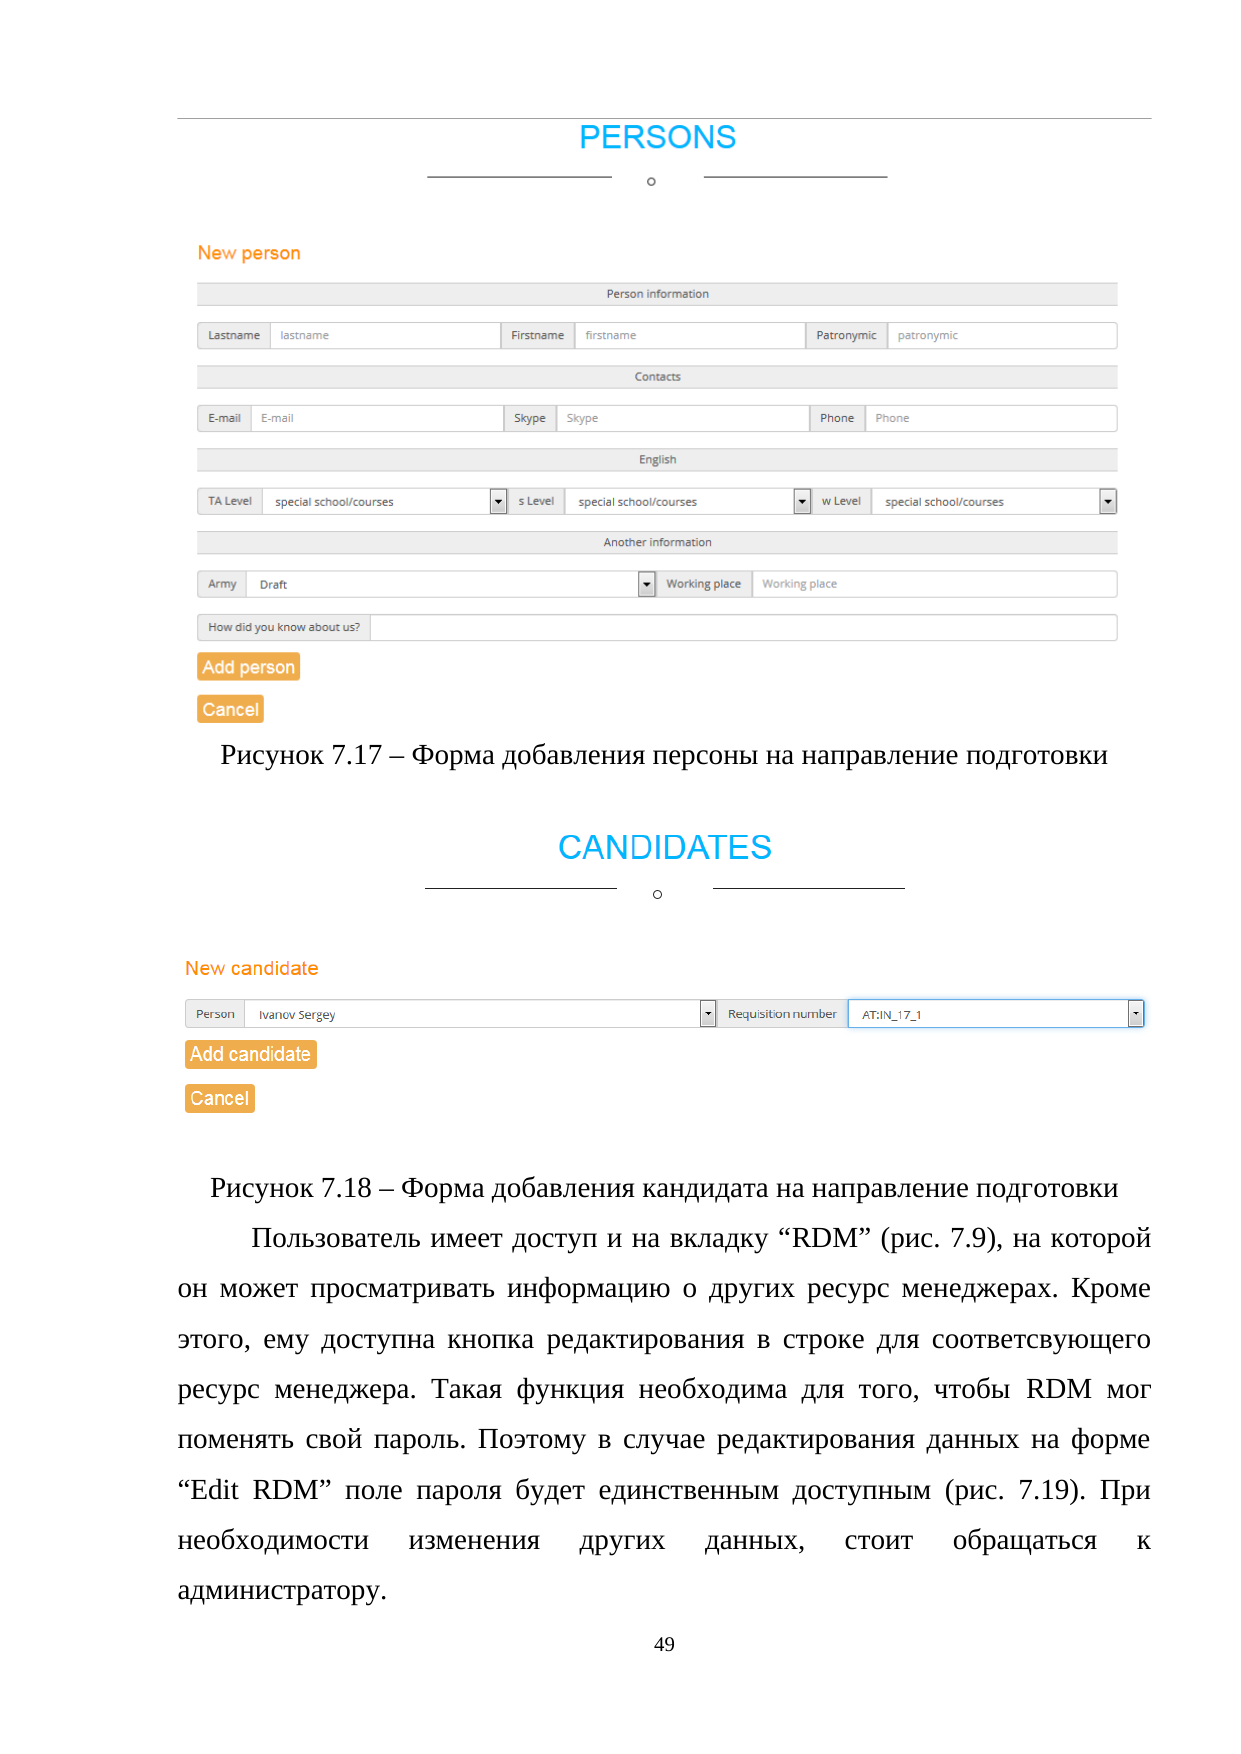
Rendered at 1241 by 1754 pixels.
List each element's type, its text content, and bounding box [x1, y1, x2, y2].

text Рисунок 7.17 – Форма добавления персоны на направление подготовки [177, 737, 1152, 771]
text Пользователь имеет доступ и на вкладку “RDM” (рис. 7.9), на которой он может просматривать информацию о других ресурс менеджерах. Кроме этого, ему доступна кнопка редактирования в строке для соответсвующего ресурс менеджера. Такая функция необходима для того, чтобы RDM мог поменять свой пароль. Поэтому в случае редактирования данных на форме “Edit RDM” поле пароля будет единственным доступным (рис. 7.19). При необходимости изменения других данных, стоит обращаться к администратору. [177, 1220, 1152, 1606]
picture [177, 118, 1152, 726]
picture [177, 787, 1152, 1158]
text Рисунок 7.18 – Форма добавления кандидата на направление подготовки [177, 1170, 1152, 1203]
